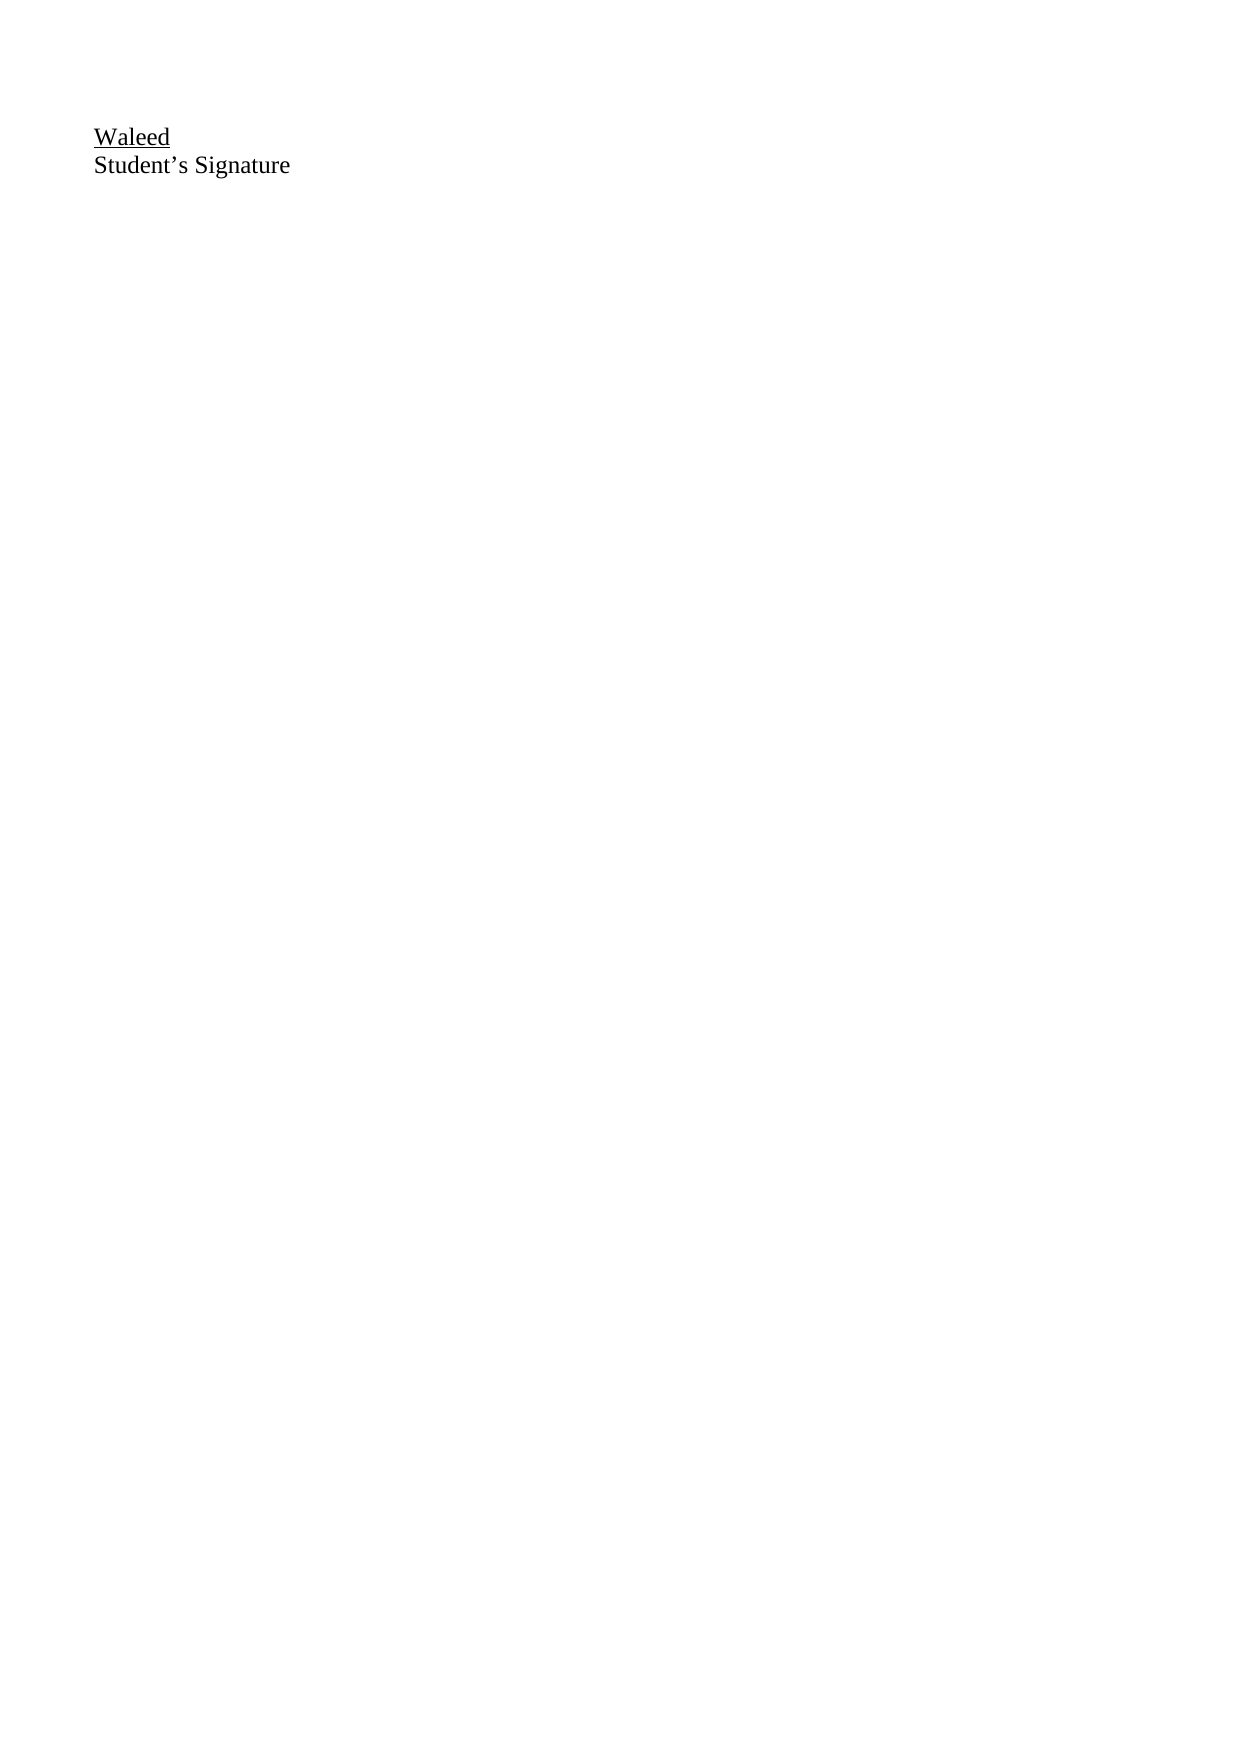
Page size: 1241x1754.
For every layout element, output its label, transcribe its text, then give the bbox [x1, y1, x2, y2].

text Waleed [94, 122, 1125, 151]
text Student’s Signature [94, 151, 1125, 179]
